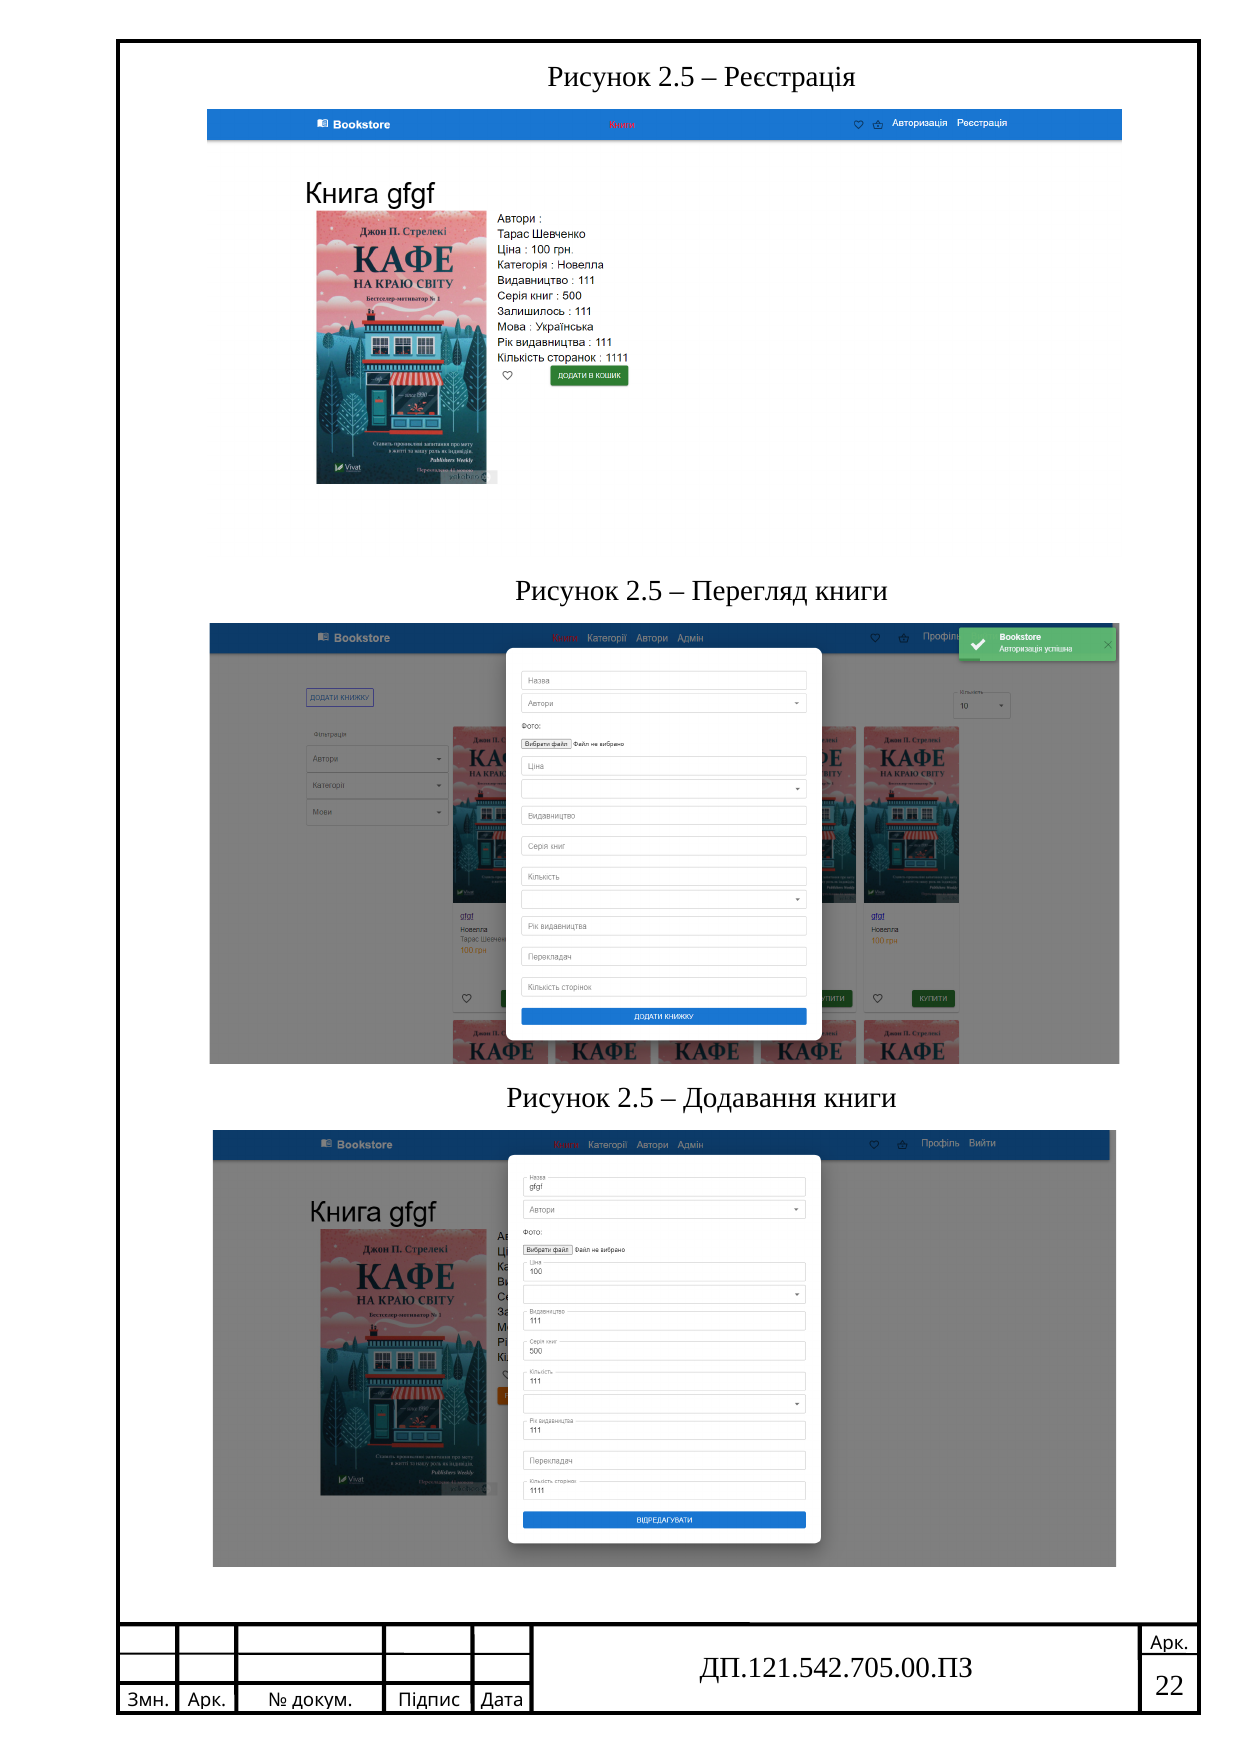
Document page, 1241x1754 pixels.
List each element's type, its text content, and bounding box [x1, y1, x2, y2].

text Рисунок 2.5 – Перегляд книги [148, 573, 1181, 607]
picture [212, 1130, 1117, 1567]
text Рисунок 2.5 – Додавання книги [148, 1080, 1181, 1114]
text Рисунок 2.5 – Реєстрація [148, 59, 1181, 93]
picture [209, 623, 1120, 1064]
picture [207, 109, 1122, 557]
